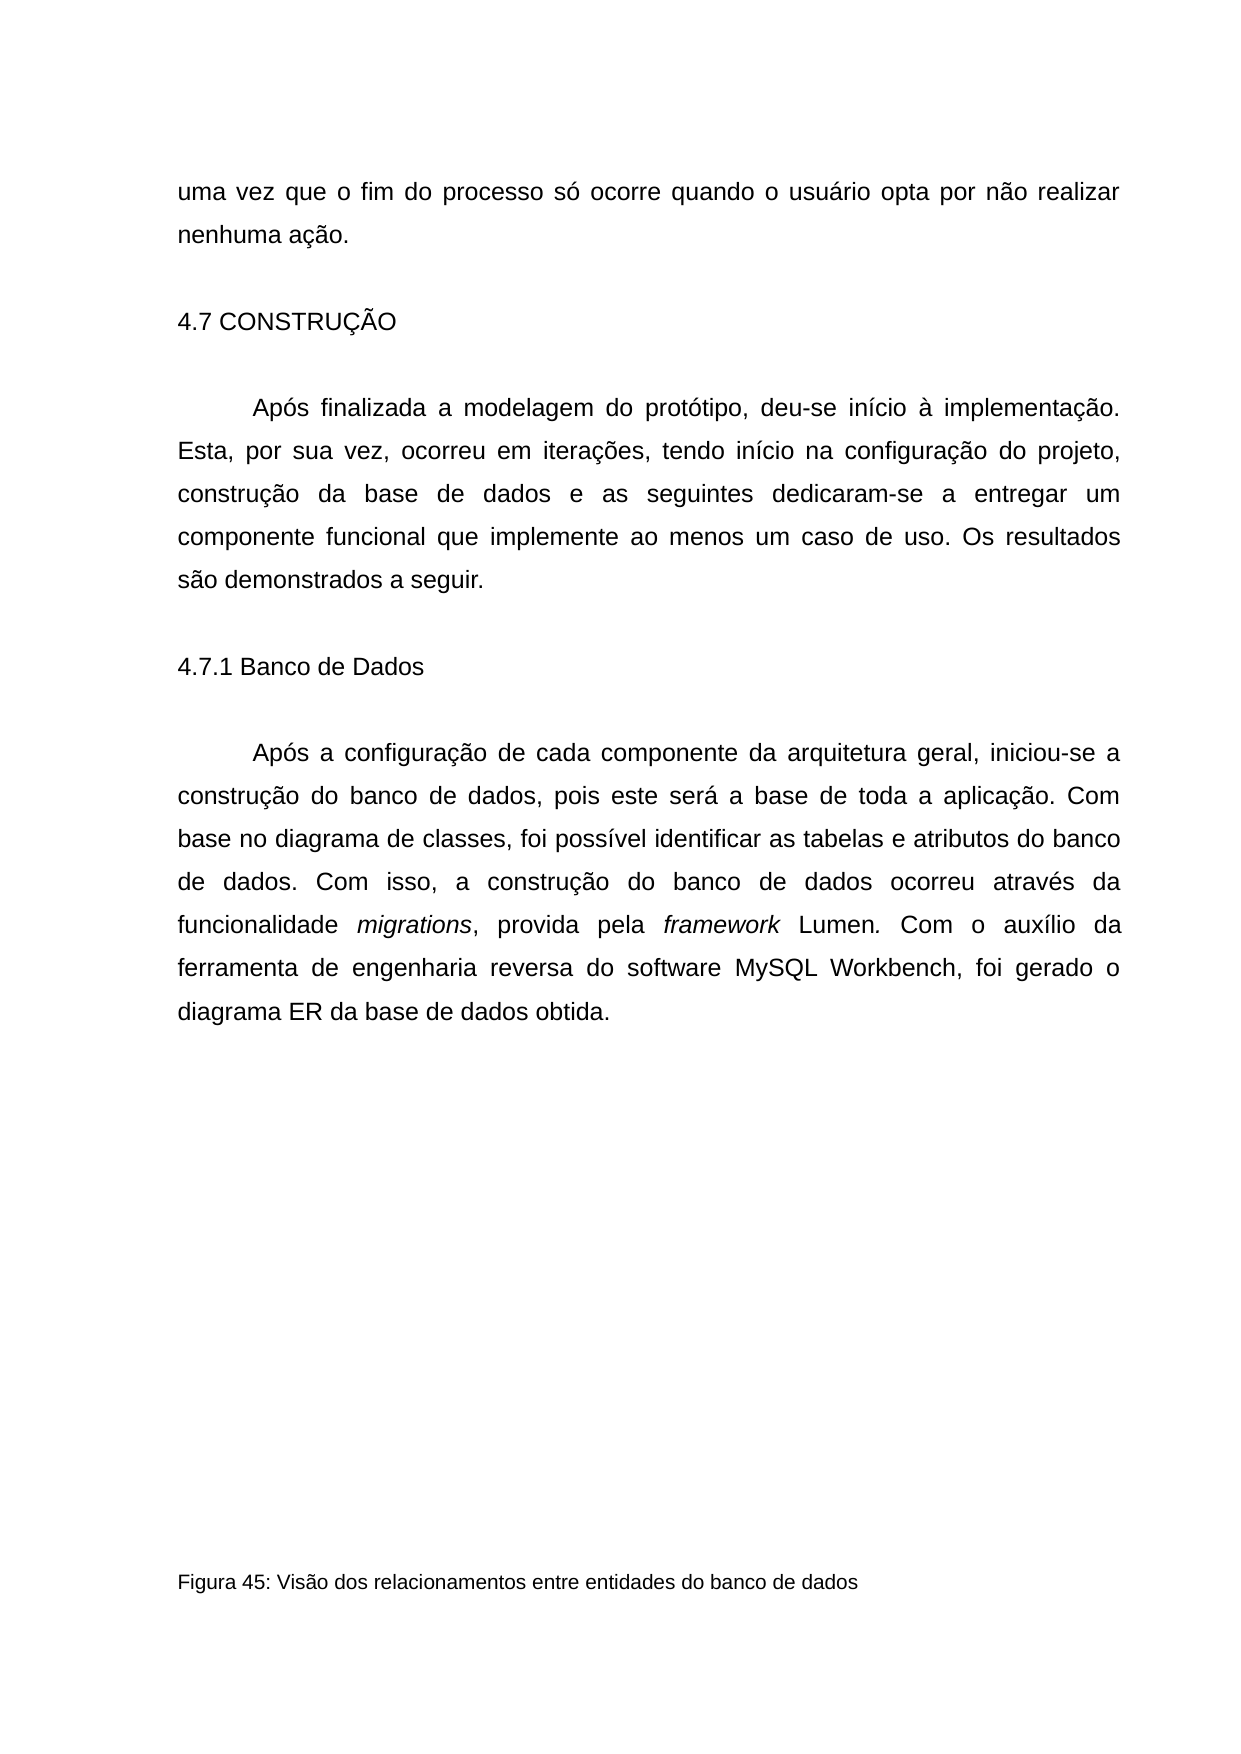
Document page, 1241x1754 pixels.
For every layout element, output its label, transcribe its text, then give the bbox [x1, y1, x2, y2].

text Após a configuração de cada componente da arquitetura geral, iniciou-se a construção do banco de dados, pois este será a base de toda a aplicação. Com base no diagrama de classes, foi possível identificar as tabelas e atributos do banco de dados. Com isso, a construção do banco de dados ocorreu através da funcionalidade migrations, provida pela framework Lumen. Com o auxílio da ferramenta de engenharia reversa do software MySQL Workbench, foi gerado o diagrama ER da base de dados obtida. [177, 738, 1122, 1025]
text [177, 177, 1122, 249]
text Figura 45: Visão dos relacionamentos entre entidades do banco de dados [177, 1570, 1122, 1594]
subtitle 4.7.1 Banco de Dados [177, 652, 1122, 680]
text Após finalizada a modelagem do protótipo, deu-se início à implementação. Esta, por sua vez, ocorreu em iterações, tendo início na configuração do projeto, construção da base de dados e as seguintes dedicaram-se a entregar um componente funcional que implemente ao menos um caso de uso. Os resultados são demonstrados a seguir. [177, 393, 1122, 594]
subtitle 4.7 CONSTRUÇÃO [177, 307, 1122, 335]
